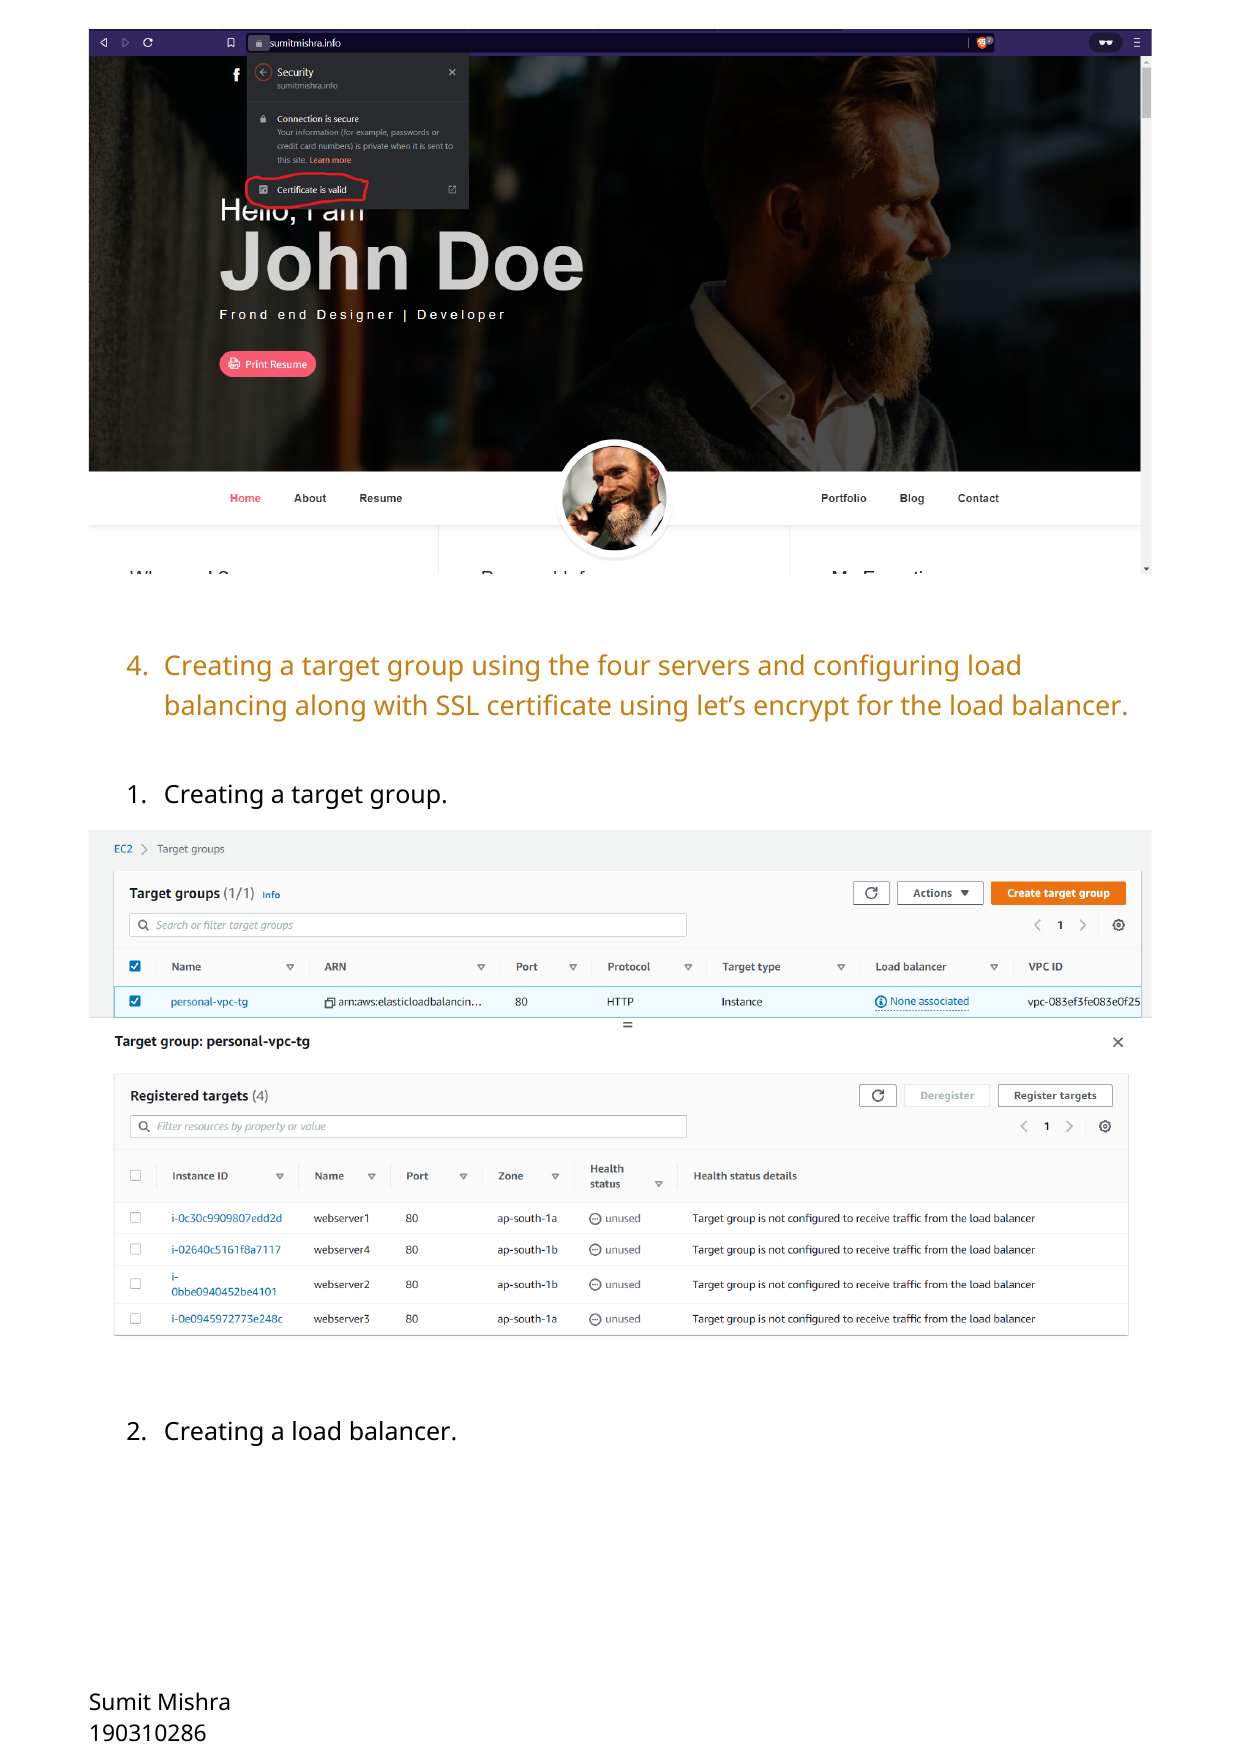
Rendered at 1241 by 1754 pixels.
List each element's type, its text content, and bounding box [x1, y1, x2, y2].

list Creating a load balancer. [126, 1414, 1152, 1448]
list Creating a target group. [126, 776, 1152, 811]
picture [88, 830, 1152, 1342]
picture [88, 29, 1152, 574]
subtitle Creating a target group using the four servers and configuring load balancing along with SSL certificate using let’s encrypt for the load balancer. [126, 646, 1152, 723]
